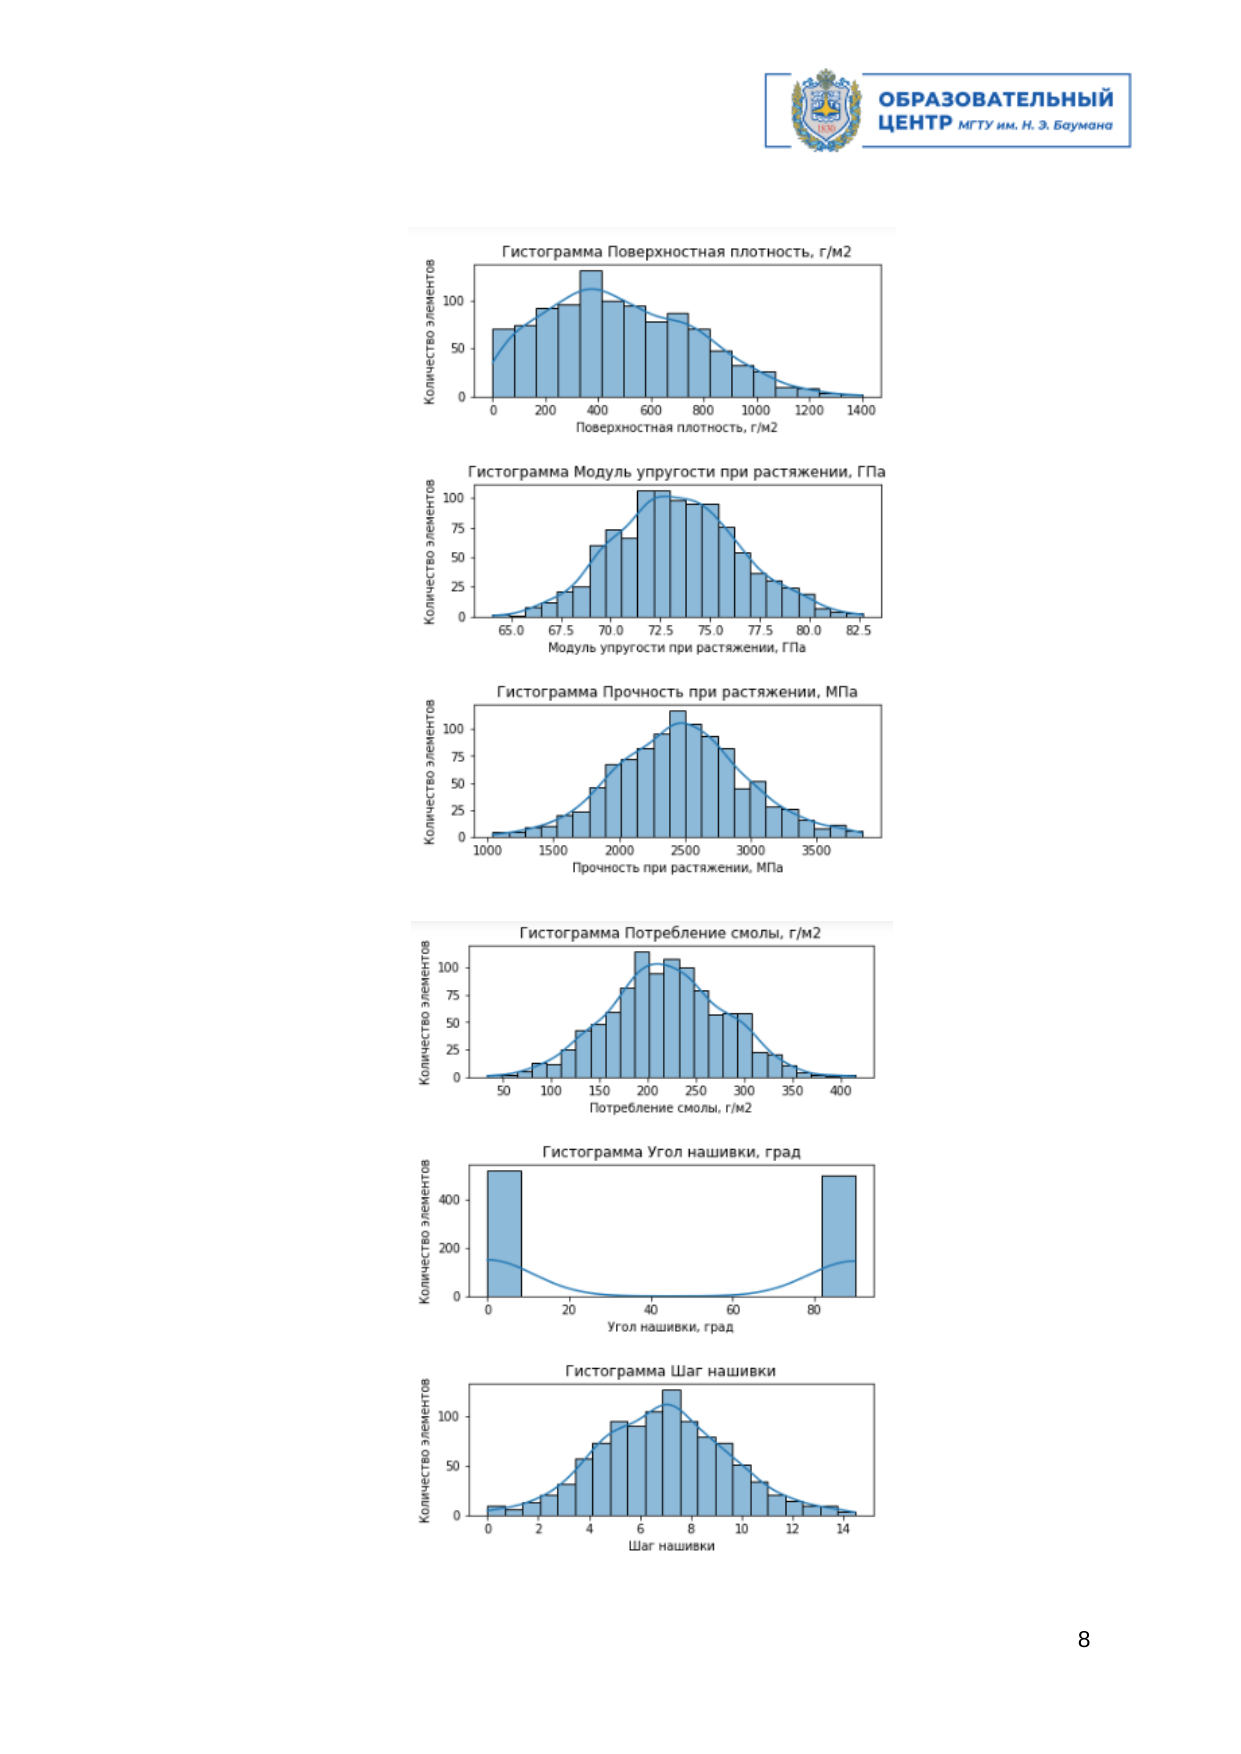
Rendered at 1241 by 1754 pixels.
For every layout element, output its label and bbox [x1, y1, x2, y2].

picture [410, 921, 894, 1563]
picture [734, 45, 1182, 168]
picture [407, 227, 897, 891]
